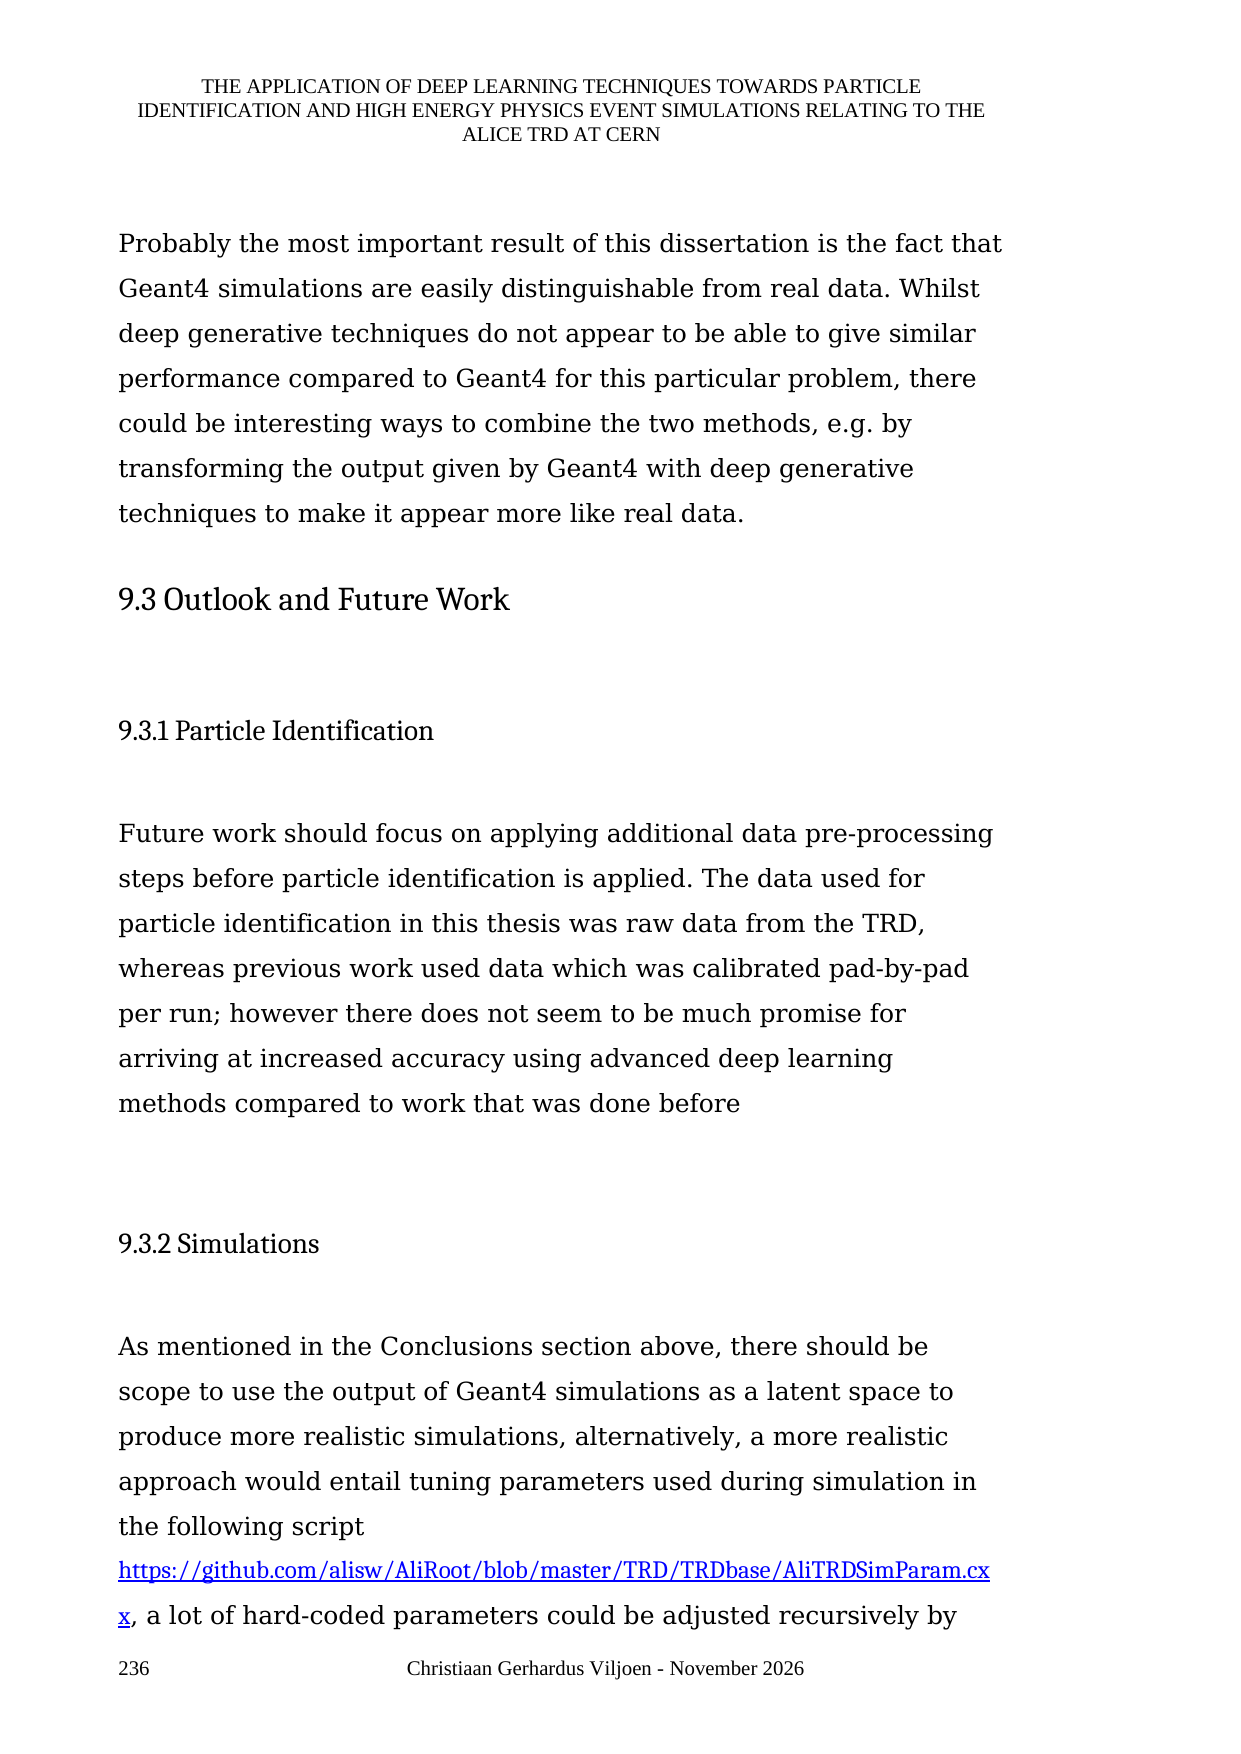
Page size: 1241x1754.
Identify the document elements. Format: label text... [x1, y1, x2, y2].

subtitle Particle Identification [118, 714, 1004, 747]
text Future work should focus on applying additional data pre-processing steps before particle identification is applied. The data used for particle identification in this thesis was raw data from the TRD, whereas previous work used data which was calibrated pad-by-pad per run; however there does not seem to be much promise for arriving at increased accuracy using advanced deep learning methods compared to work that was done before [118, 817, 1004, 1117]
subtitle Simulations [118, 1227, 1004, 1261]
text Probably the most important result of this dissertation is the fact that Geant4 simulations are easily distinguishable from real data. Whilst deep generative techniques do not appear to be able to give similar performance compared to Geant4 for this particular problem, there could be interesting ways to combine the two methods, e.g. by transforming the output given by Geant4 with deep generative techniques to make it appear more like real data. [118, 228, 1004, 528]
subtitle Outlook and Future Work [118, 580, 1004, 619]
